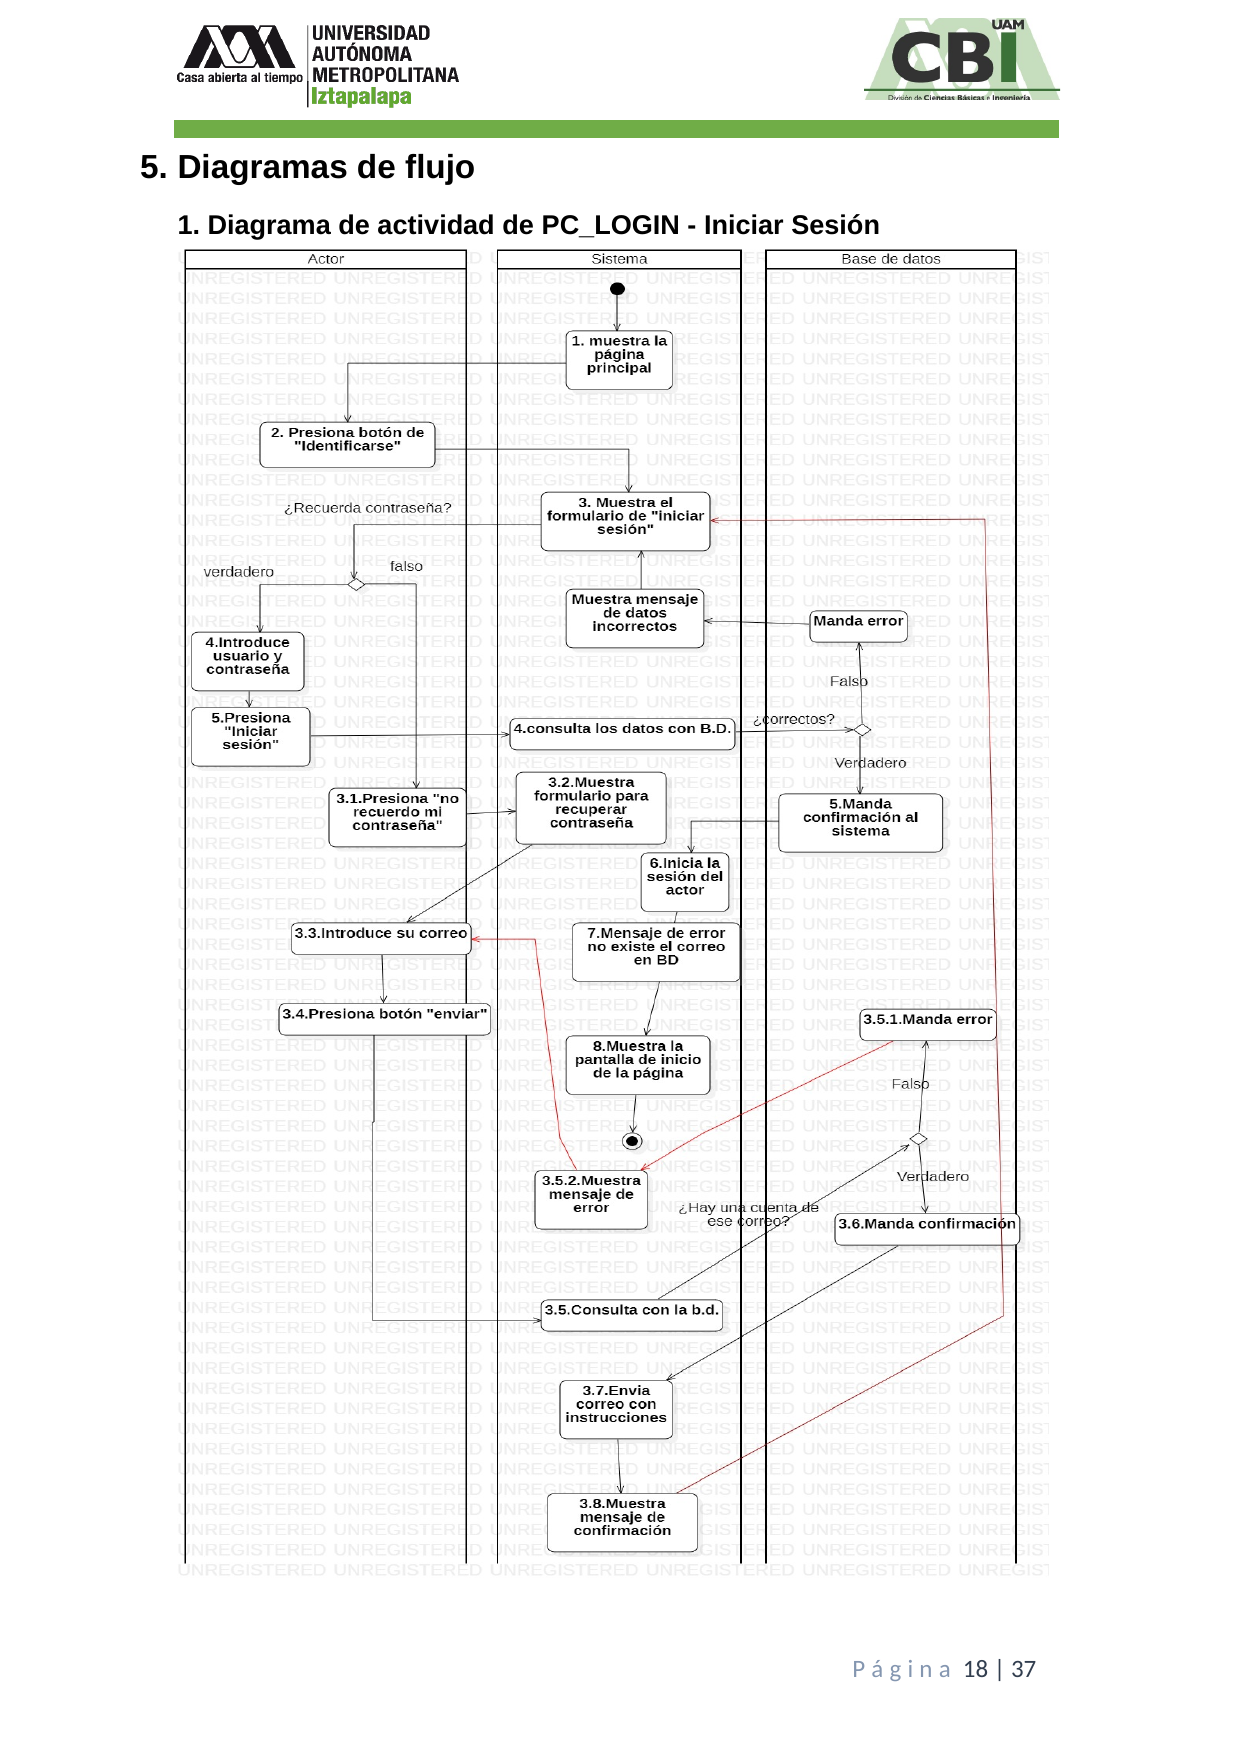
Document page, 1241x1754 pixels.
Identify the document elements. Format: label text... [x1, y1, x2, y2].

picture [177, 243, 1049, 1590]
subtitle Diagramas de flujo [140, 148, 1063, 186]
picture [177, 25, 459, 109]
picture [863, 18, 1060, 100]
